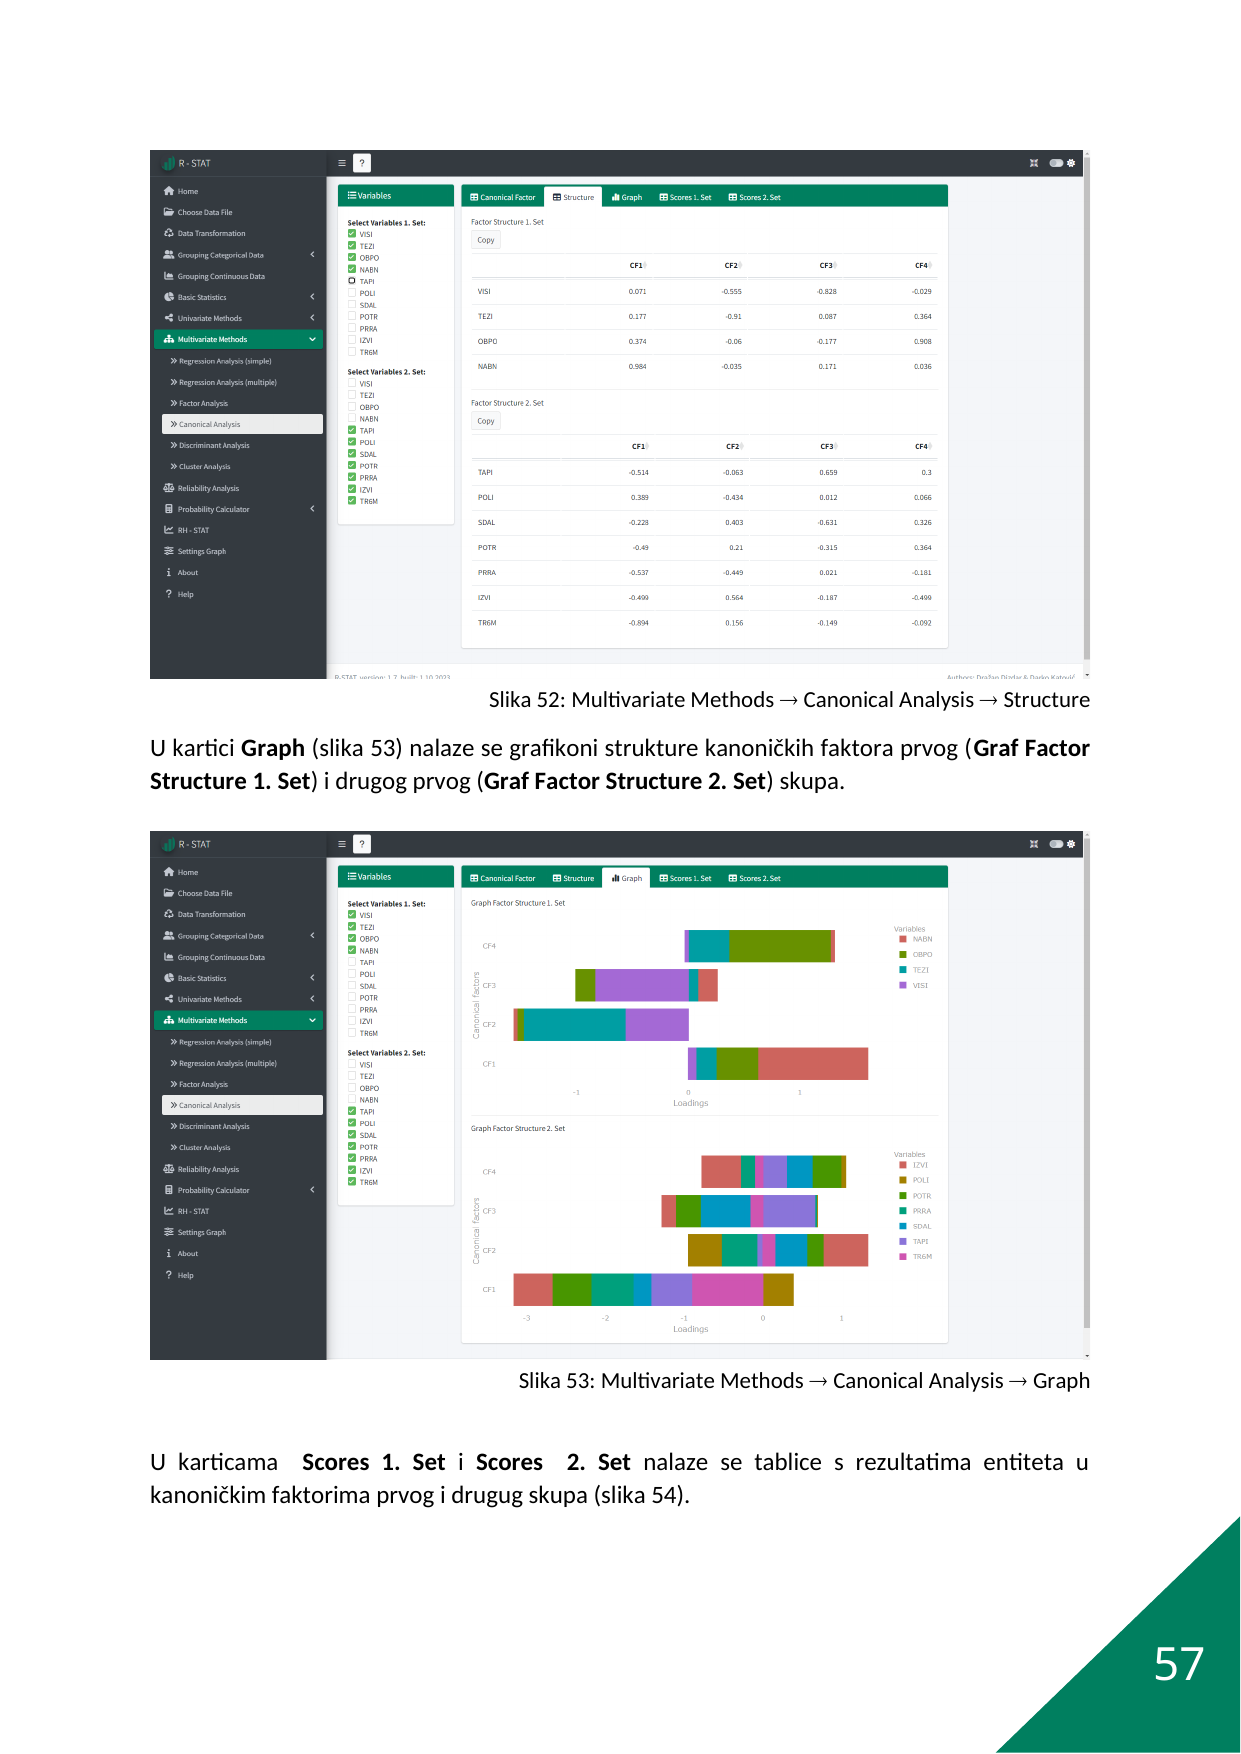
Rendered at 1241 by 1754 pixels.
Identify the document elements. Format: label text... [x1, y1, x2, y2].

list U kartici Graph (slika 53) nalaze se grafikoni strukture kanoničkih faktora prvog (Graf Factor Structure 1. Set) i drugog prvog (Graf Factor Structure 2. Set) skupa. [150, 732, 1090, 796]
list U karticama Scores 1. Set i Scores 2. Set nalaze se tablice s rezultatima entiteta u kanoničkim faktorima prvog i drugug skupa (slika 54). [150, 1446, 1090, 1510]
text Slika 52: Multivariate Methods Canonical Analysis Structure [150, 685, 1090, 713]
picture [150, 150, 1091, 679]
text Slika 53: Multivariate Methods Canonical Analysis Graph [150, 1366, 1090, 1394]
picture [150, 831, 1091, 1360]
